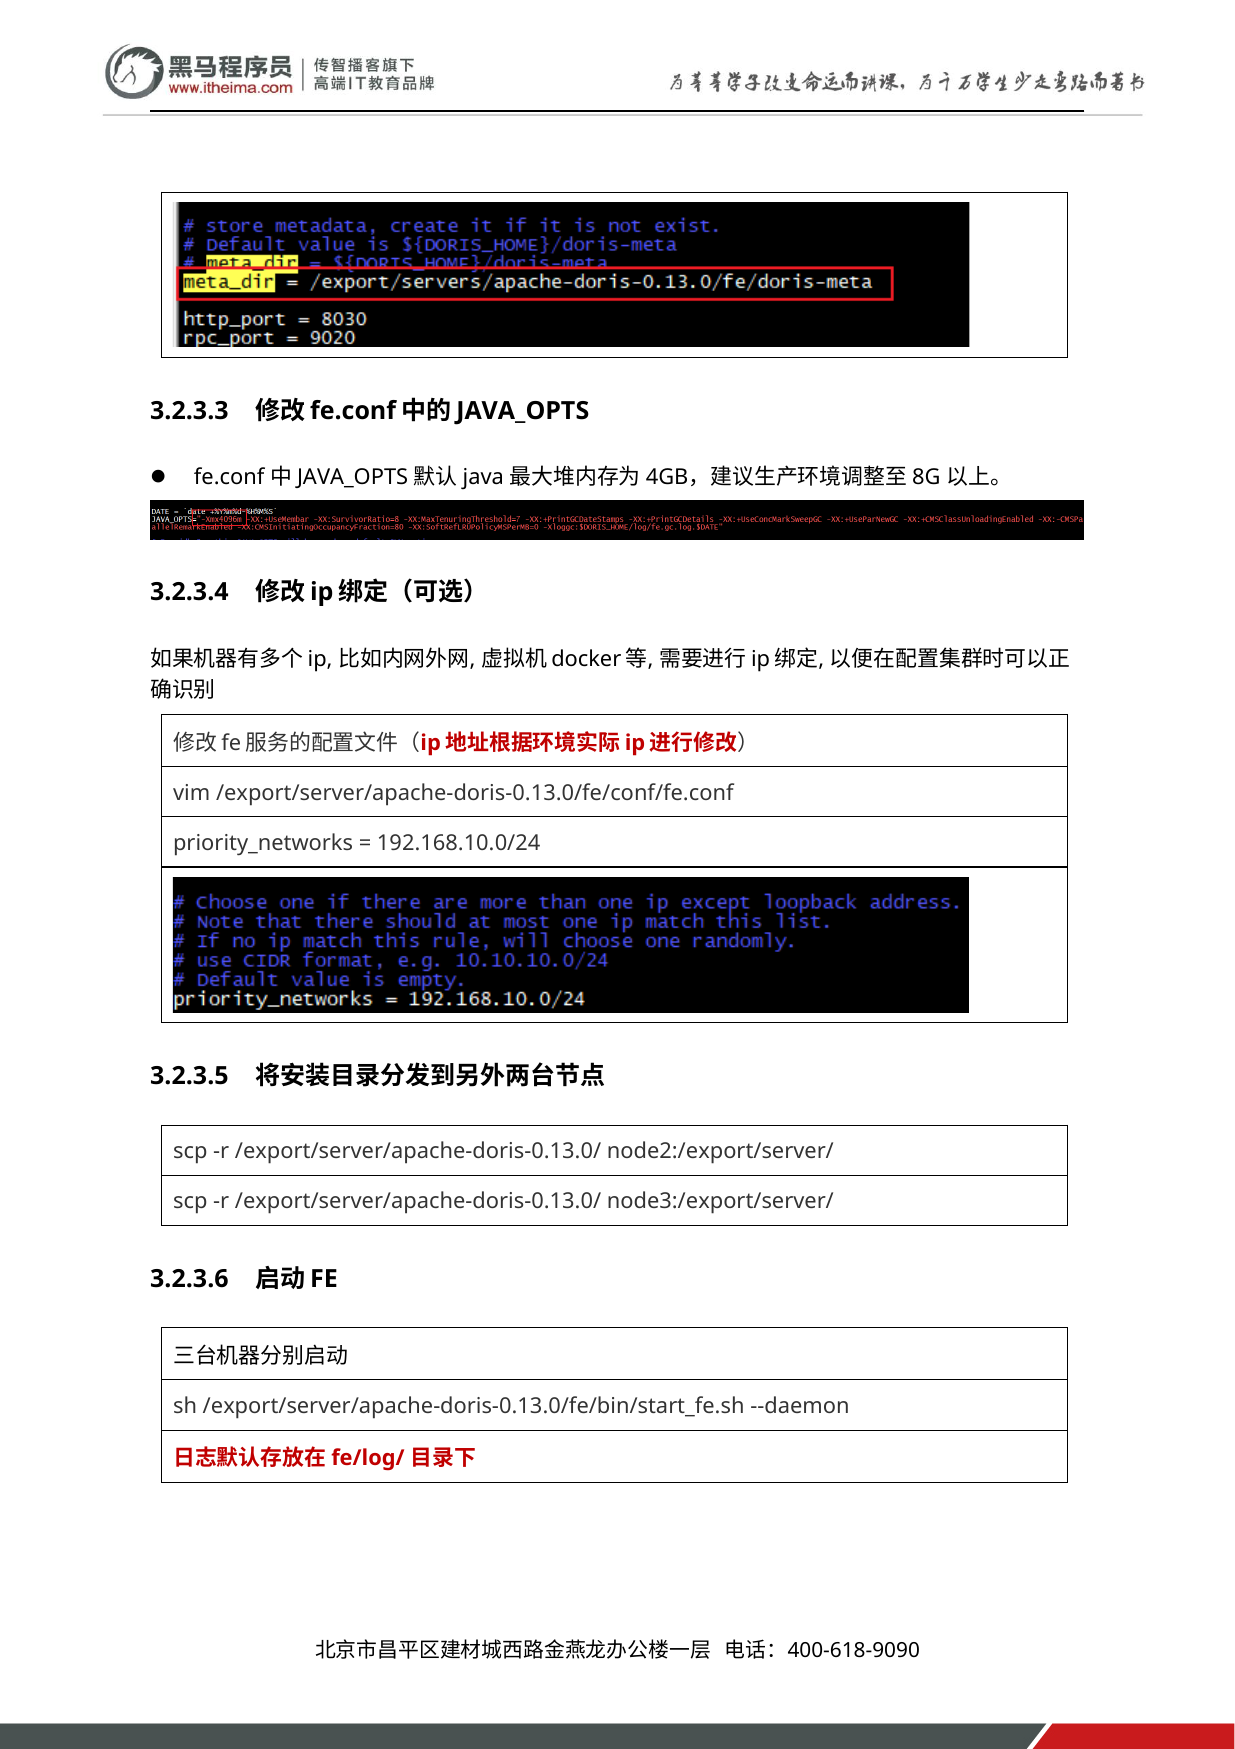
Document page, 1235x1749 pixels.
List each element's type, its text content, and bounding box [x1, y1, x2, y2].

subtitle 将安装目录分发到另外两台节点 [150, 1056, 1084, 1092]
text 如果机器有多个ip, 比如内网外网, 虚拟机docker等, 需要进行ip绑定, 以便在配置集群时可以正确识别 [150, 641, 1084, 704]
table_cell scp -r /export/server/apache-doris-0.13.0/ node3:/export/server/ [162, 1176, 1067, 1225]
table_cell sh /export/server/apache-doris-0.13.0/fe/bin/start_fe.sh --daemon [162, 1380, 1067, 1429]
picture [172, 202, 970, 347]
table_cell [162, 868, 1067, 1022]
list fe.conf 中 JAVA_OPTS 默认 java 最大堆内存为 4GB，建议生产环境调整至 8G 以上。 [150, 459, 1084, 491]
table_cell [162, 193, 1067, 357]
subtitle 修改fe.conf中的JAVA_OPTS [150, 390, 1084, 426]
picture [150, 500, 1084, 540]
table_header 三台机器分别启动 [162, 1328, 1067, 1379]
picture [0, 1664, 1235, 1749]
picture [172, 877, 969, 1013]
subtitle 修改ip绑定（可选） [150, 572, 1084, 608]
picture [0, 0, 1235, 123]
table_header scp -r /export/server/apache-doris-0.13.0/ node2:/export/server/ [162, 1126, 1067, 1175]
subtitle 启动FE [150, 1258, 1084, 1295]
table_cell 日志默认存放在 fe/log/ 目录下 [162, 1431, 1067, 1482]
table_cell priority_networks = 192.168.10.0/24 [162, 817, 1067, 866]
table_cell vim /export/server/apache-doris-0.13.0/fe/conf/fe.conf [162, 767, 1067, 816]
table_header 修改fe服务的配置文件（ip地址根据环境实际ip进行修改） [162, 715, 1067, 766]
